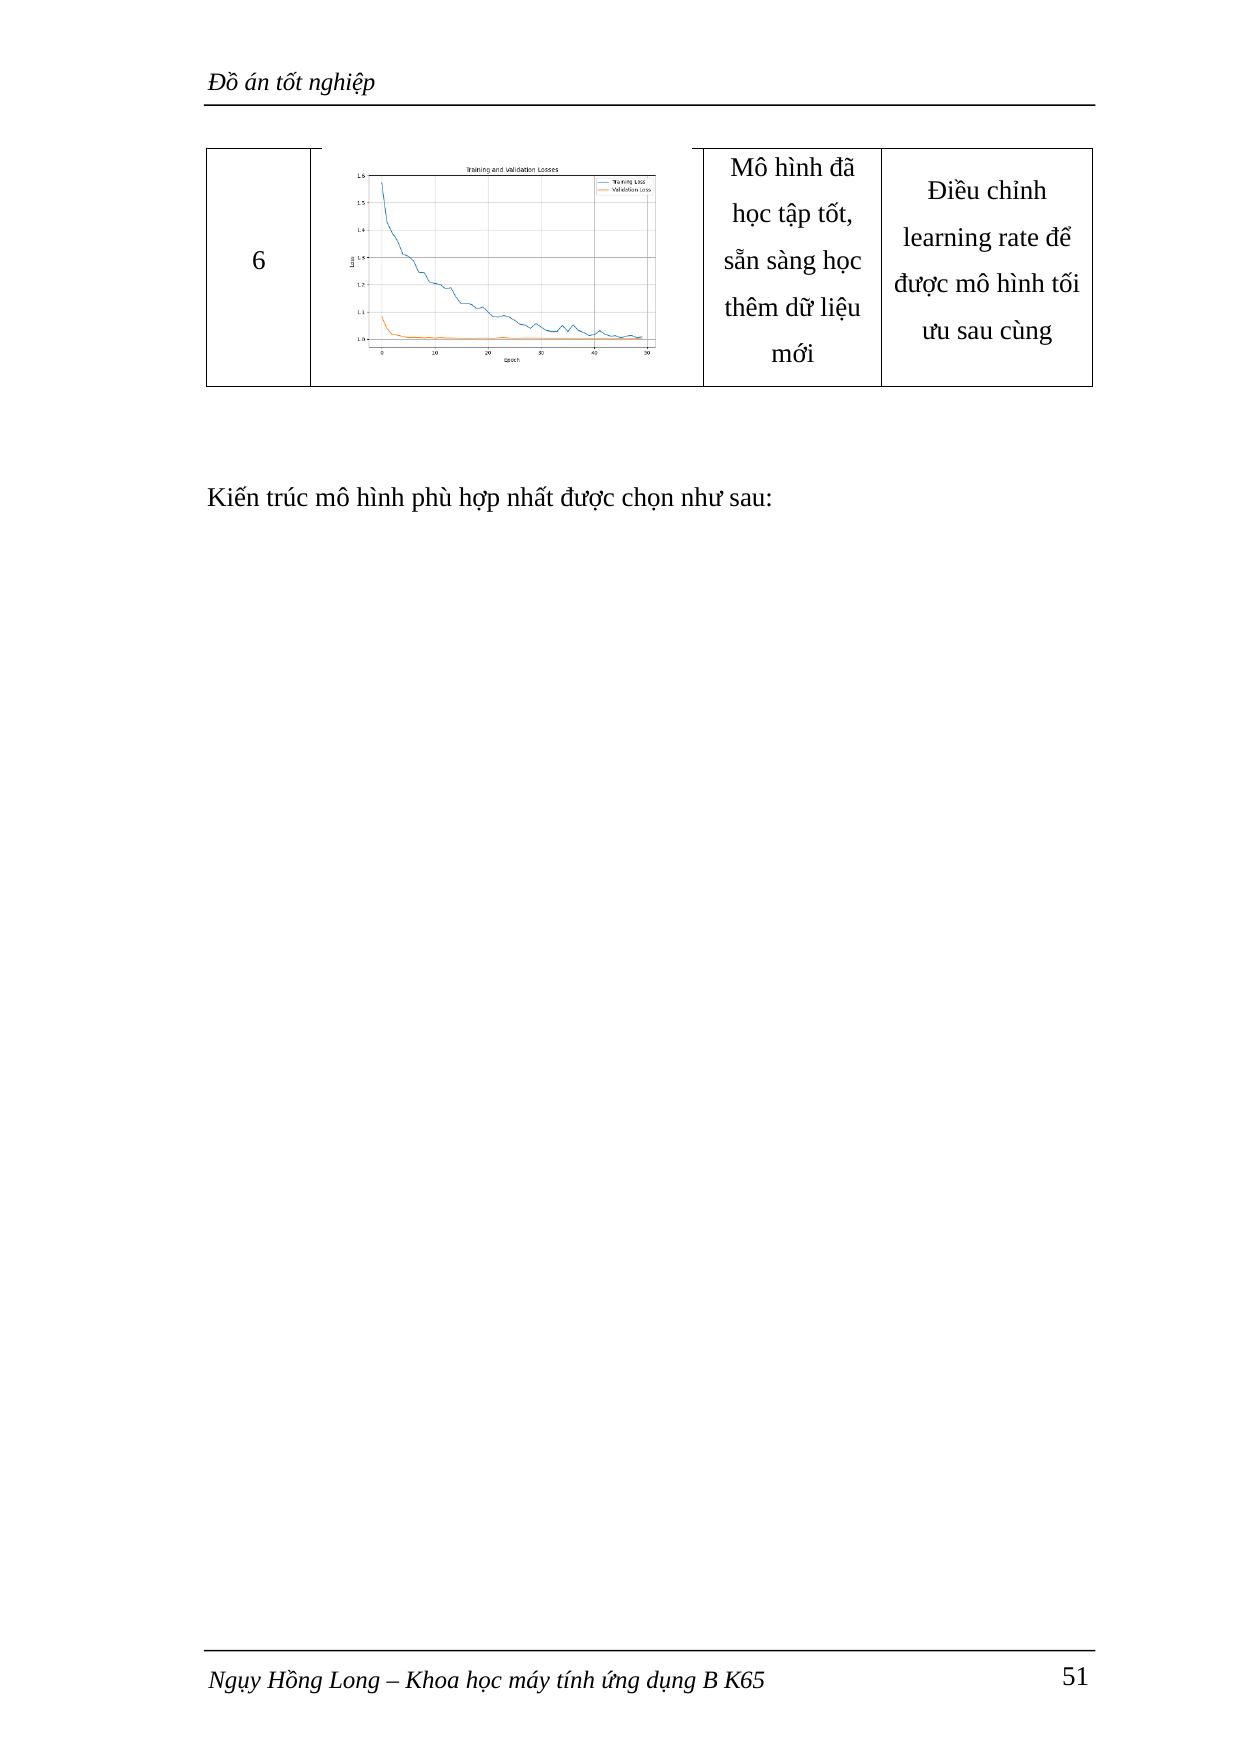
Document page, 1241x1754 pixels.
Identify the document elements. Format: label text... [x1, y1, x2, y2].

table_cell 6 [207, 149, 310, 386]
table_cell Điều chỉnh learning rate để được mô hình tối ưu sau cùng [882, 149, 1092, 386]
text Kiến trúc mô hình phù hợp nhất được chọn như sau: [207, 481, 1092, 512]
picture [322, 148, 692, 371]
table_cell Mô hình đã học tập tốt, sẵn sàng học thêm dữ liệu mới [704, 149, 881, 386]
table_cell [311, 149, 703, 386]
